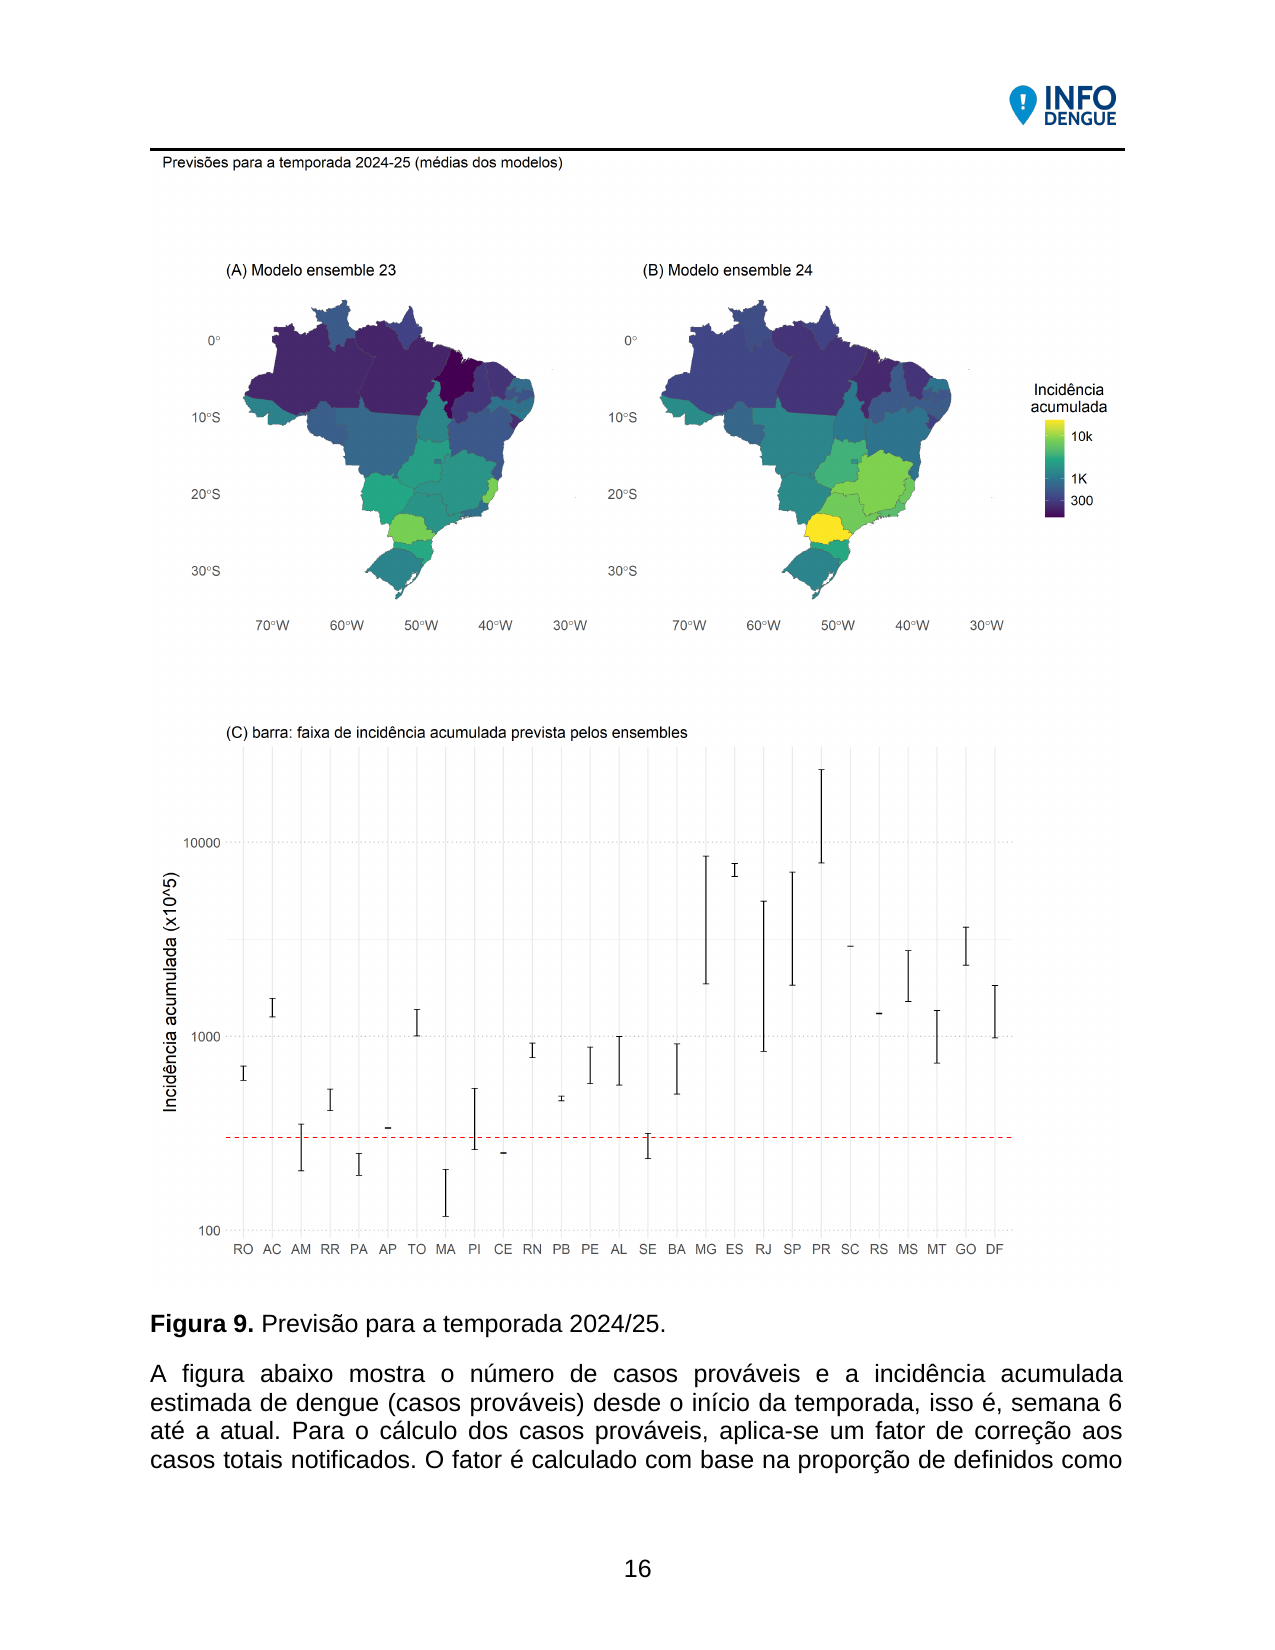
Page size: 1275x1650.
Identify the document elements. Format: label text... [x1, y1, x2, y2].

picture [150, 151, 1125, 1289]
picture [1000, 75, 1125, 136]
text Figura 9. Previsão para a temporada 2024/25. [150, 1309, 1125, 1338]
